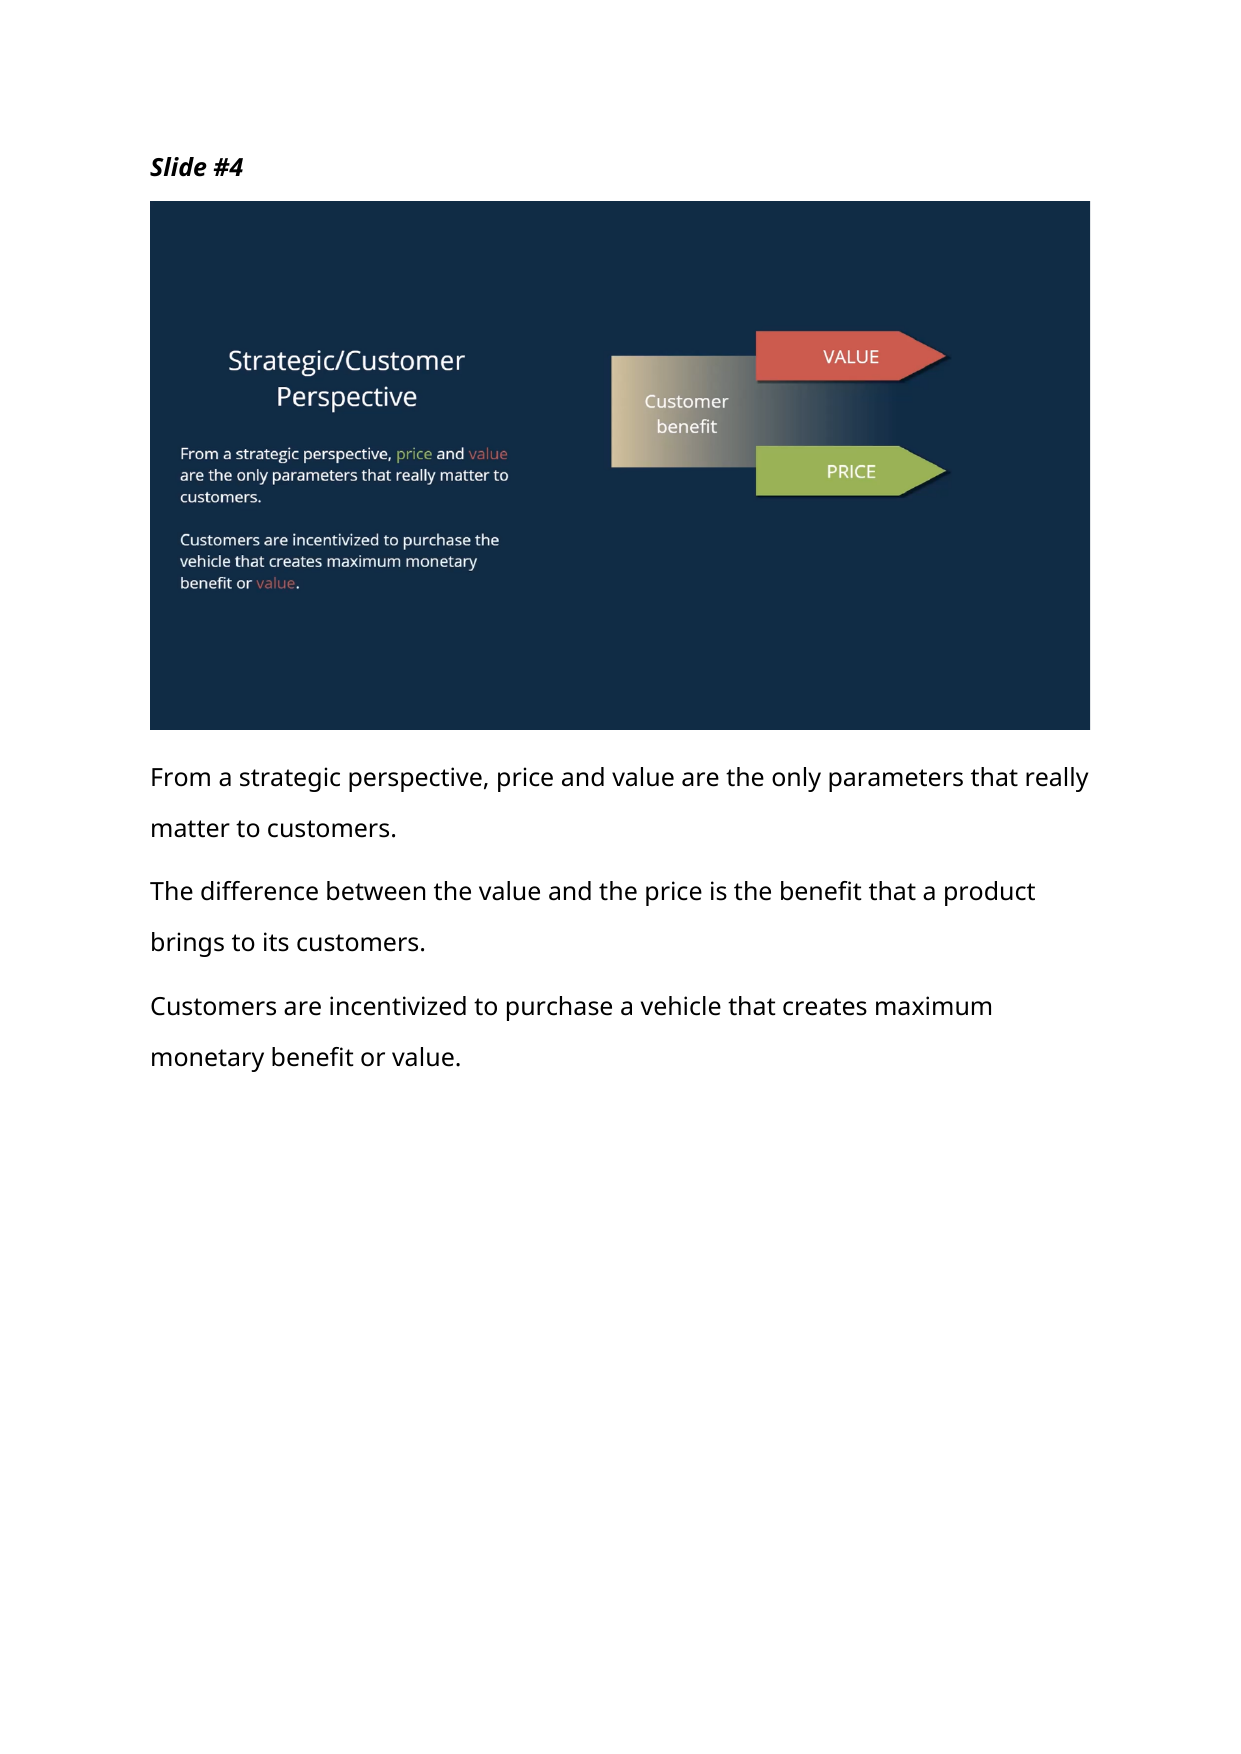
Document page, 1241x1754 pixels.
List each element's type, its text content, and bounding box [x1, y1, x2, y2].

text Customers are incentivized to purchase a vehicle that creates maximum monetary benefit or value. [150, 989, 1090, 1074]
text The difference between the value and the price is the benefit that a product brings to its customers. [150, 874, 1090, 959]
text From a strategic perspective, price and value are the only parameters that really matter to customers. [150, 759, 1090, 844]
picture [150, 201, 1091, 730]
subtitle Slide #4 [150, 150, 1090, 201]
